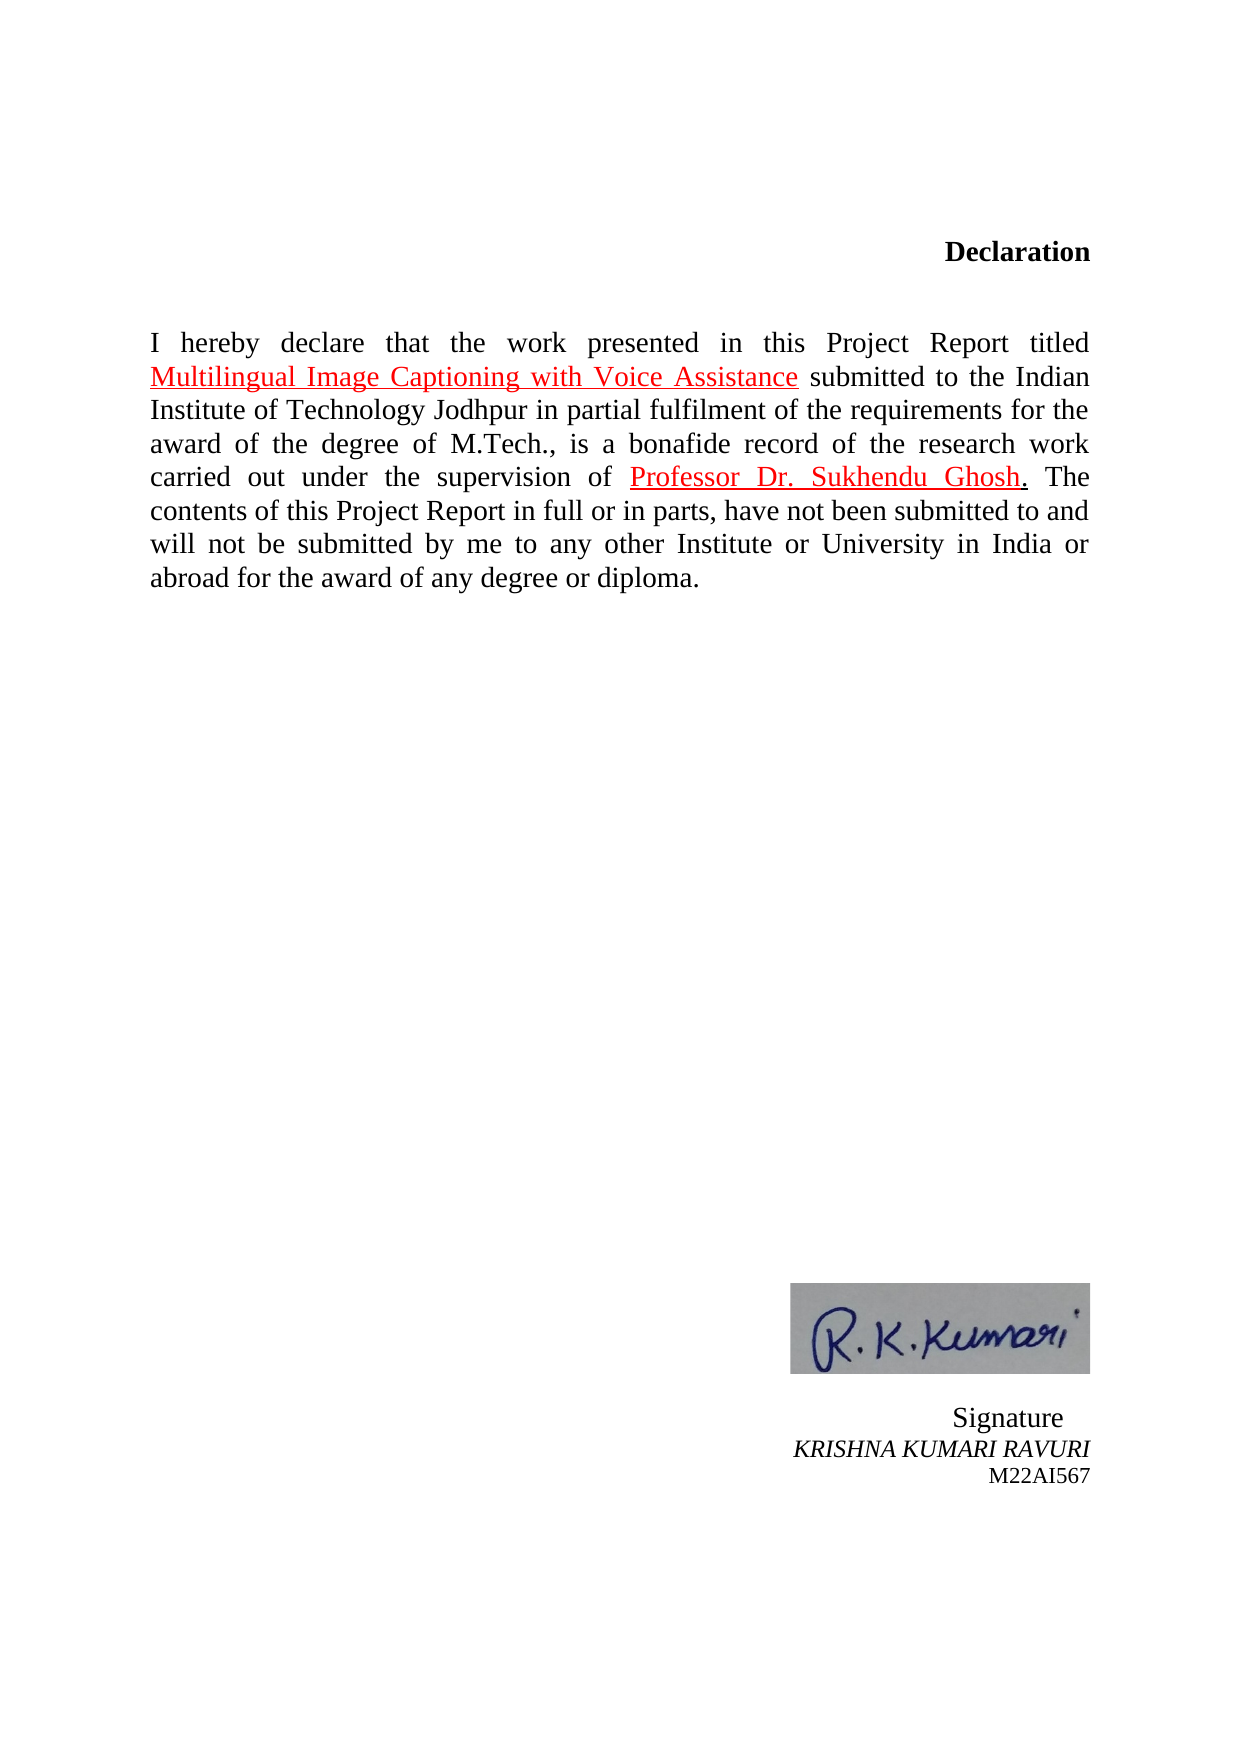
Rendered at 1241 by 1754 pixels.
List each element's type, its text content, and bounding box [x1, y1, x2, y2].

text Declaration [150, 203, 1090, 300]
text Signature [150, 1400, 1090, 1434]
text KRISHNA KUMARI RAVURI [150, 1434, 1090, 1462]
picture [790, 1283, 1091, 1374]
text M22AI567 [150, 1462, 1090, 1489]
text I hereby declare that the work presented in this Project Report titled Multilingual Image Captioning with Voice Assistance submitted to the Indian Institute of Technology Jodhpur in partial fulfilment of the requirements for the award of the degree of M.Tech., is a bonafide record of the research work carried out under the supervision of Professor Dr. Sukhendu Ghosh. The contents of this Project Report in full or in parts, have not been submitted to and will not be submitted by me to any other Institute or University in India or abroad for the award of any degree or diploma. [150, 325, 1090, 593]
